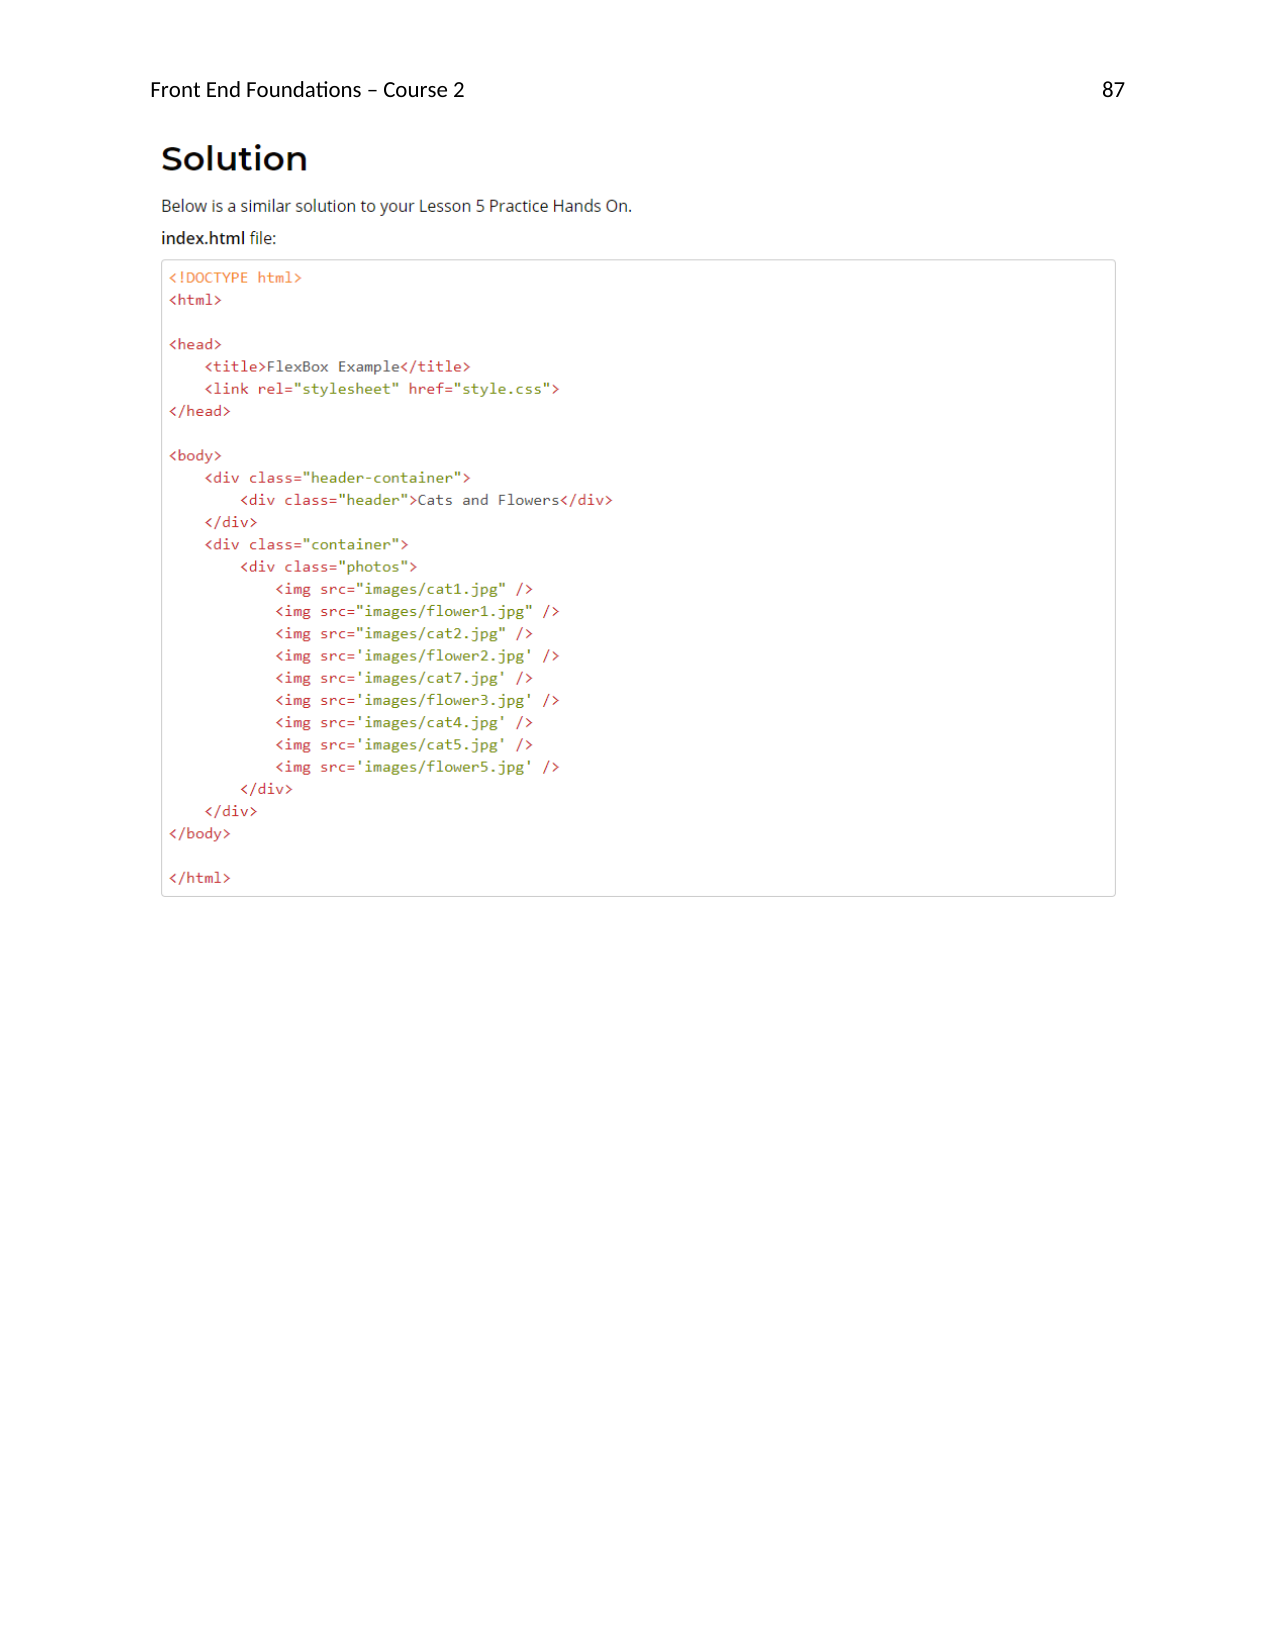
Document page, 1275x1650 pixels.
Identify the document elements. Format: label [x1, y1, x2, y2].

picture [150, 131, 1125, 899]
